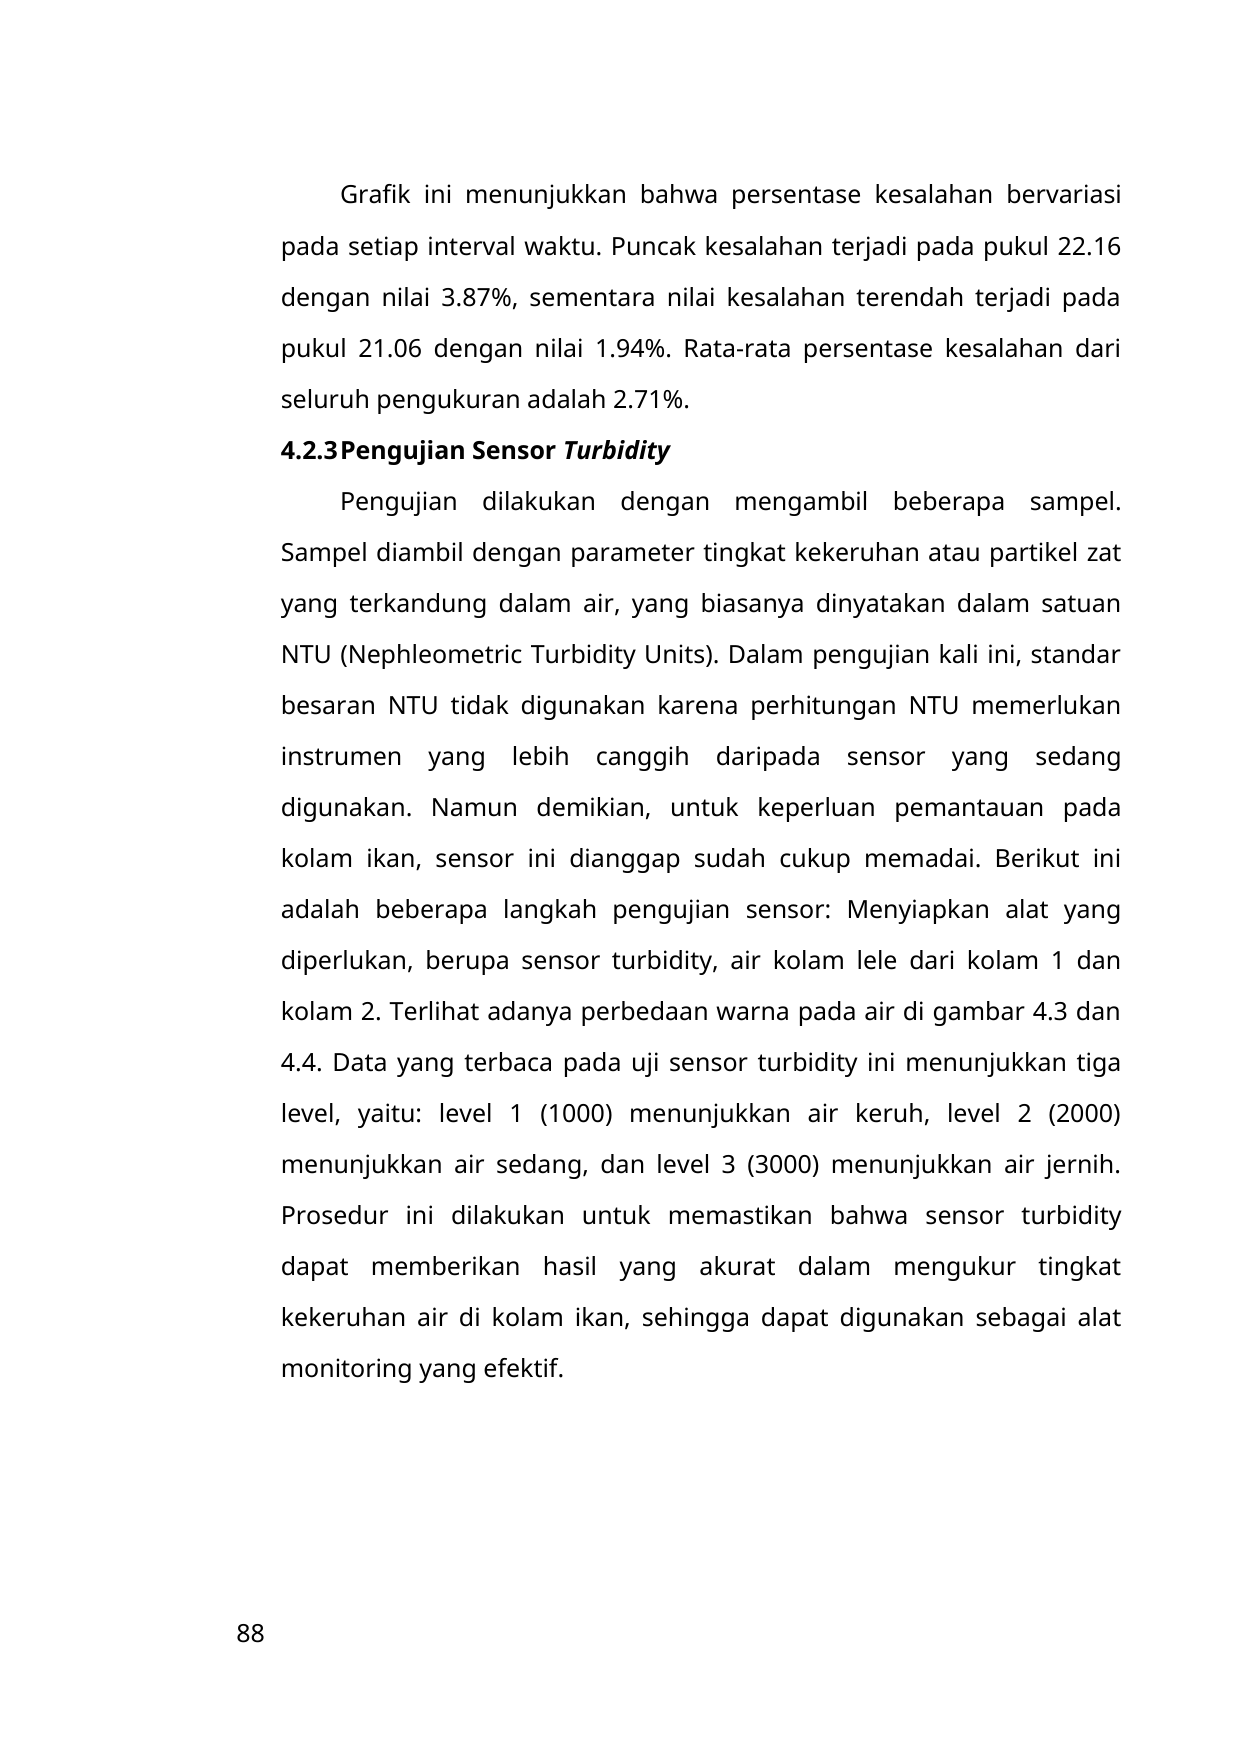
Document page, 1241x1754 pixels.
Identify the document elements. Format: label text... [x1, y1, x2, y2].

list Pengujian Sensor Turbidity [281, 432, 1122, 466]
text Pengujian dilakukan dengan mengambil beberapa sampel. Sampel diambil dengan parameter tingkat kekeruhan atau partikel zat yang terkandung dalam air, yang biasanya dinyatakan dalam satuan NTU (Nephleometric Turbidity Units). Dalam pengujian kali ini, standar besaran NTU tidak digunakan karena perhitungan NTU memerlukan instrumen yang lebih canggih daripada sensor yang sedang digunakan. Namun demikian, untuk keperluan pemantauan pada kolam ikan, sensor ini dianggap sudah cukup memadai. Berikut ini adalah beberapa langkah pengujian sensor: Menyiapkan alat yang diperlukan, berupa sensor turbidity, air kolam lele dari kolam 1 dan kolam 2. Terlihat adanya perbedaan warna pada air di gambar 4.3 dan 4.4. Data yang terbaca pada uji sensor turbidity ini menunjukkan tiga level, yaitu: level 1 (1000) menunjukkan air keruh, level 2 (2000) menunjukkan air sedang, dan level 3 (3000) menunjukkan air jernih. Prosedur ini dilakukan untuk memastikan bahwa sensor turbidity dapat memberikan hasil yang akurat dalam mengukur tingkat kekeruhan air di kolam ikan, sehingga dapat digunakan sebagai alat monitoring yang efektif. [281, 483, 1122, 1385]
text Grafik ini menunjukkan bahwa persentase kesalahan bervariasi pada setiap interval waktu. Puncak kesalahan terjadi pada pukul 22.16 dengan nilai 3.87%, sementara nilai kesalahan terendah terjadi pada pukul 21.06 dengan nilai 1.94%. Rata-rata persentase kesalahan dari seluruh pengukuran adalah 2.71%. [281, 177, 1122, 415]
